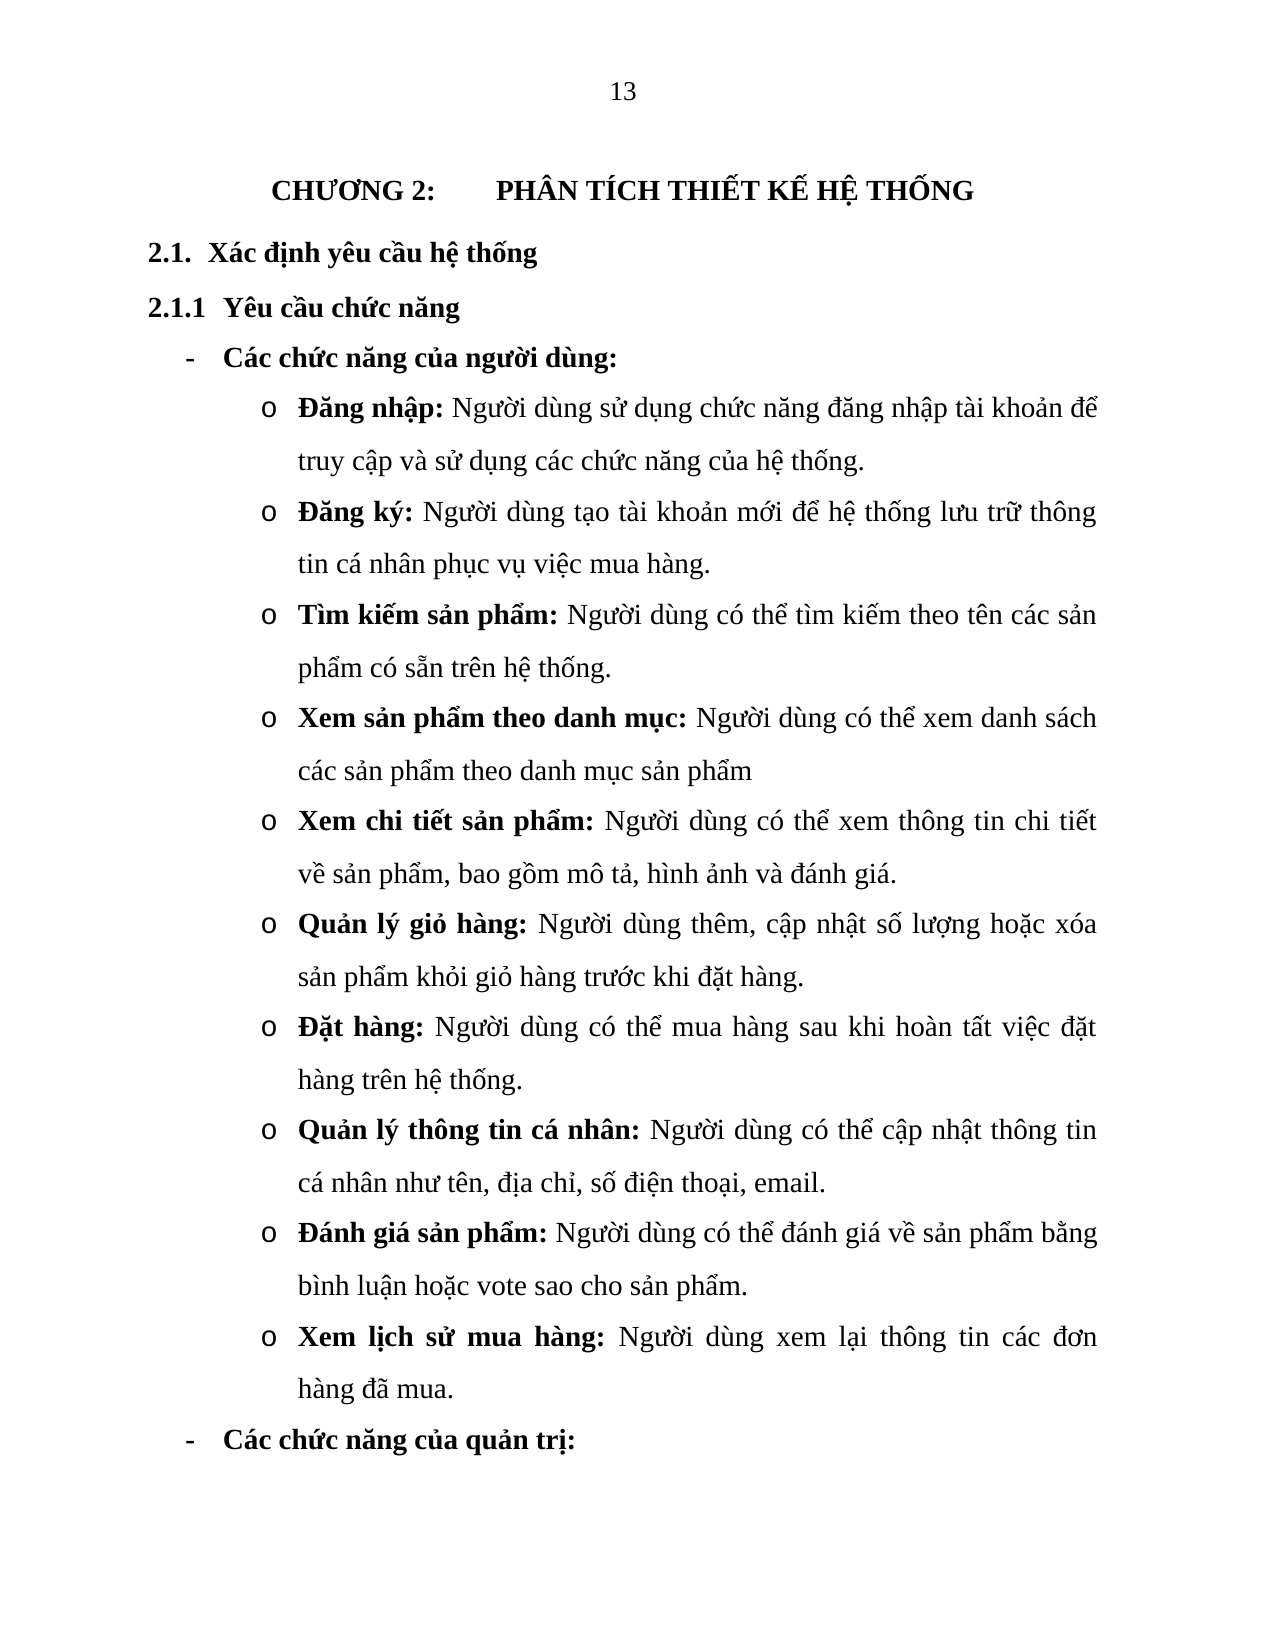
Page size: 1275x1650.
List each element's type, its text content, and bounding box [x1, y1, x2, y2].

list Đăng ký: Người dùng tạo tài khoản mới để hệ thống lưu trữ thông tin cá nhân phục vụ việc mua hàng. [260, 494, 1098, 580]
list Tìm kiếm sản phẩm: Người dùng có thể tìm kiếm theo tên các sản phẩm có sẵn trên hệ thống. [260, 597, 1098, 683]
list Đánh giá sản phẩm: Người dùng có thể đánh giá về sản phẩm bằng bình luận hoặc vote sao cho sản phẩm. [260, 1216, 1098, 1302]
subtitle Yêu cầu chức năng [148, 290, 1098, 323]
list Đăng nhập: Người dùng sử dụng chức năng đăng nhập tài khoản để truy cập và sử dụng các chức năng của hệ thống. [260, 391, 1098, 477]
list Xem lịch sử mua hàng: Người dùng xem lại thông tin các đơn hàng đã mua. [260, 1319, 1098, 1405]
list Các chức năng của người dùng: [185, 340, 1098, 374]
list Các chức năng của quản trị: [185, 1422, 1098, 1455]
list Quản lý giỏ hàng: Người dùng thêm, cập nhật số lượng hoặc xóa sản phẩm khỏi giỏ hàng trước khi đặt hàng. [260, 906, 1098, 993]
subtitle PHÂN TÍCH THIẾT KẾ HỆ THỐNG [148, 173, 1098, 206]
list Đặt hàng: Người dùng có thể mua hàng sau khi hoàn tất việc đặt hàng trên hệ thống. [260, 1009, 1098, 1096]
list Quản lý thông tin cá nhân: Người dùng có thể cập nhật thông tin cá nhân như tên, địa chỉ, số điện thoại, email. [260, 1112, 1098, 1199]
list Xem chi tiết sản phẩm: Người dùng có thể xem thông tin chi tiết về sản phẩm, bao gồm mô tả, hình ảnh và đánh giá. [260, 803, 1098, 889]
list Xem sản phẩm theo danh mục: Người dùng có thể xem danh sách các sản phẩm theo danh mục sản phẩm [260, 700, 1098, 786]
subtitle Xác định yêu cầu hệ thống [148, 236, 1098, 269]
